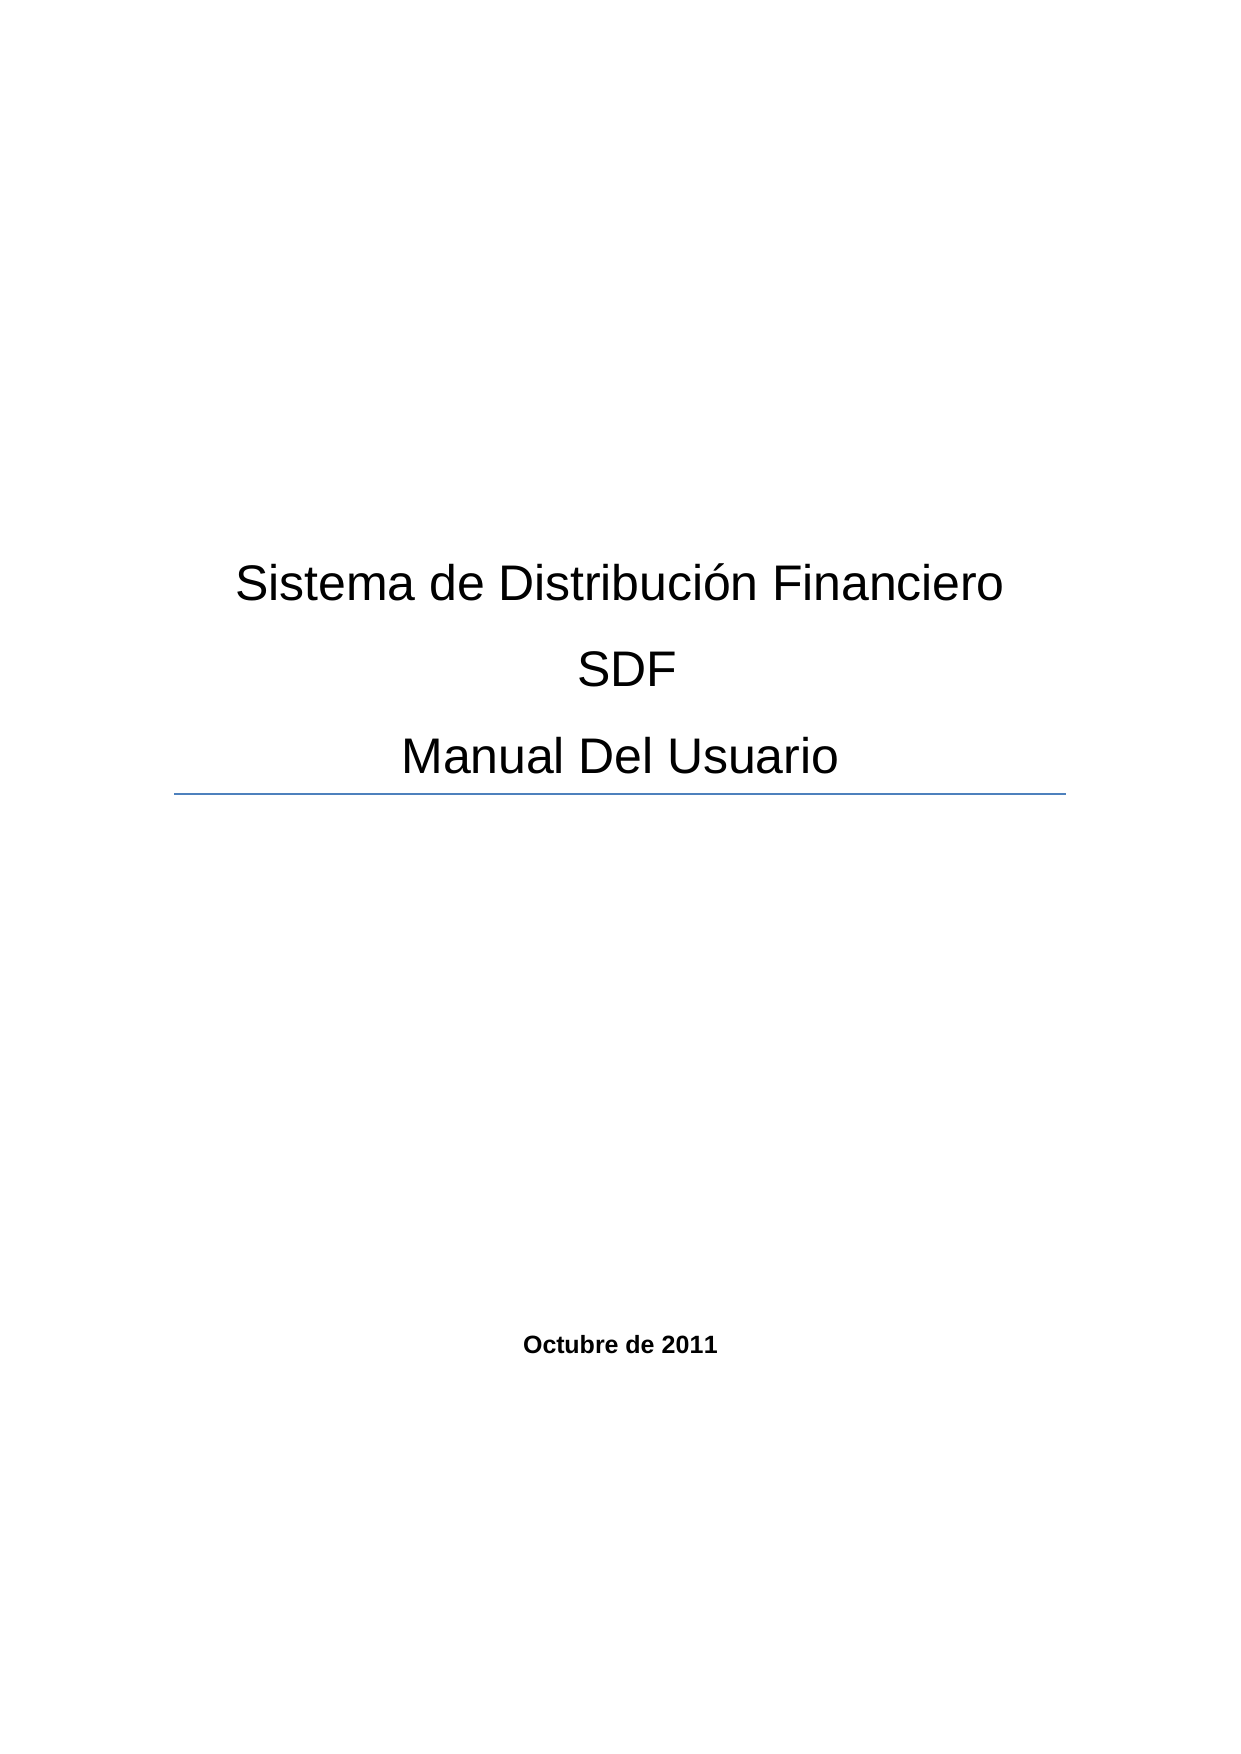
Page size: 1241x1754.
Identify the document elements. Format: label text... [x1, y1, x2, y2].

text Sistema de Distribución Financiero [177, 554, 1063, 611]
text SDF [177, 640, 1063, 697]
text Manual Del Usuario [177, 726, 1063, 784]
text Octubre de 2011 [177, 1330, 1063, 1359]
